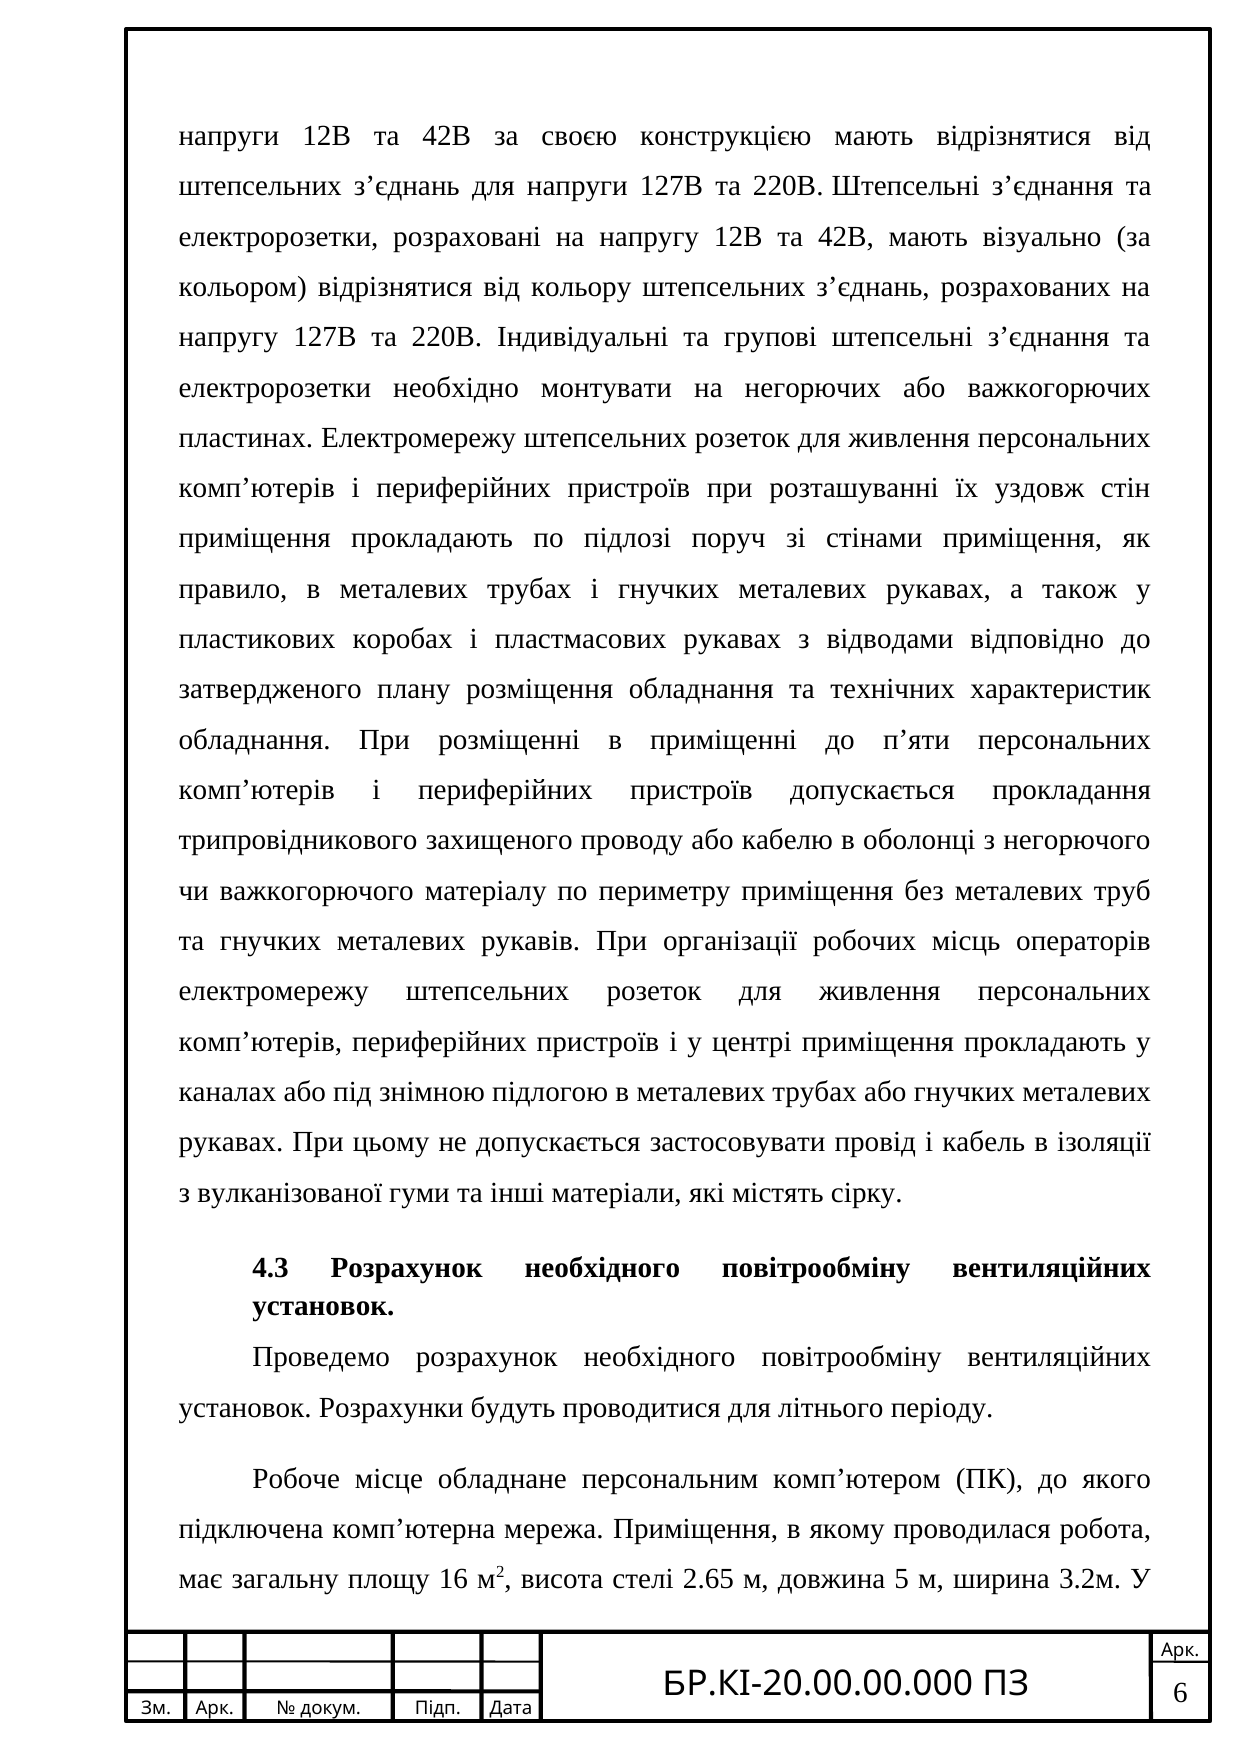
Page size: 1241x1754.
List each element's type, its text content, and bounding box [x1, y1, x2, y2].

text Проведемо розрахунок необхідного повітрообміну вентиляційних установок. Розрахунки будуть проводитися для літнього періоду. [178, 1339, 1152, 1423]
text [178, 1461, 1152, 1595]
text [178, 118, 1152, 1208]
subtitle 4.3 Розрахунок необхідного повітрообміну вентиляційних установок. [252, 1250, 1152, 1322]
